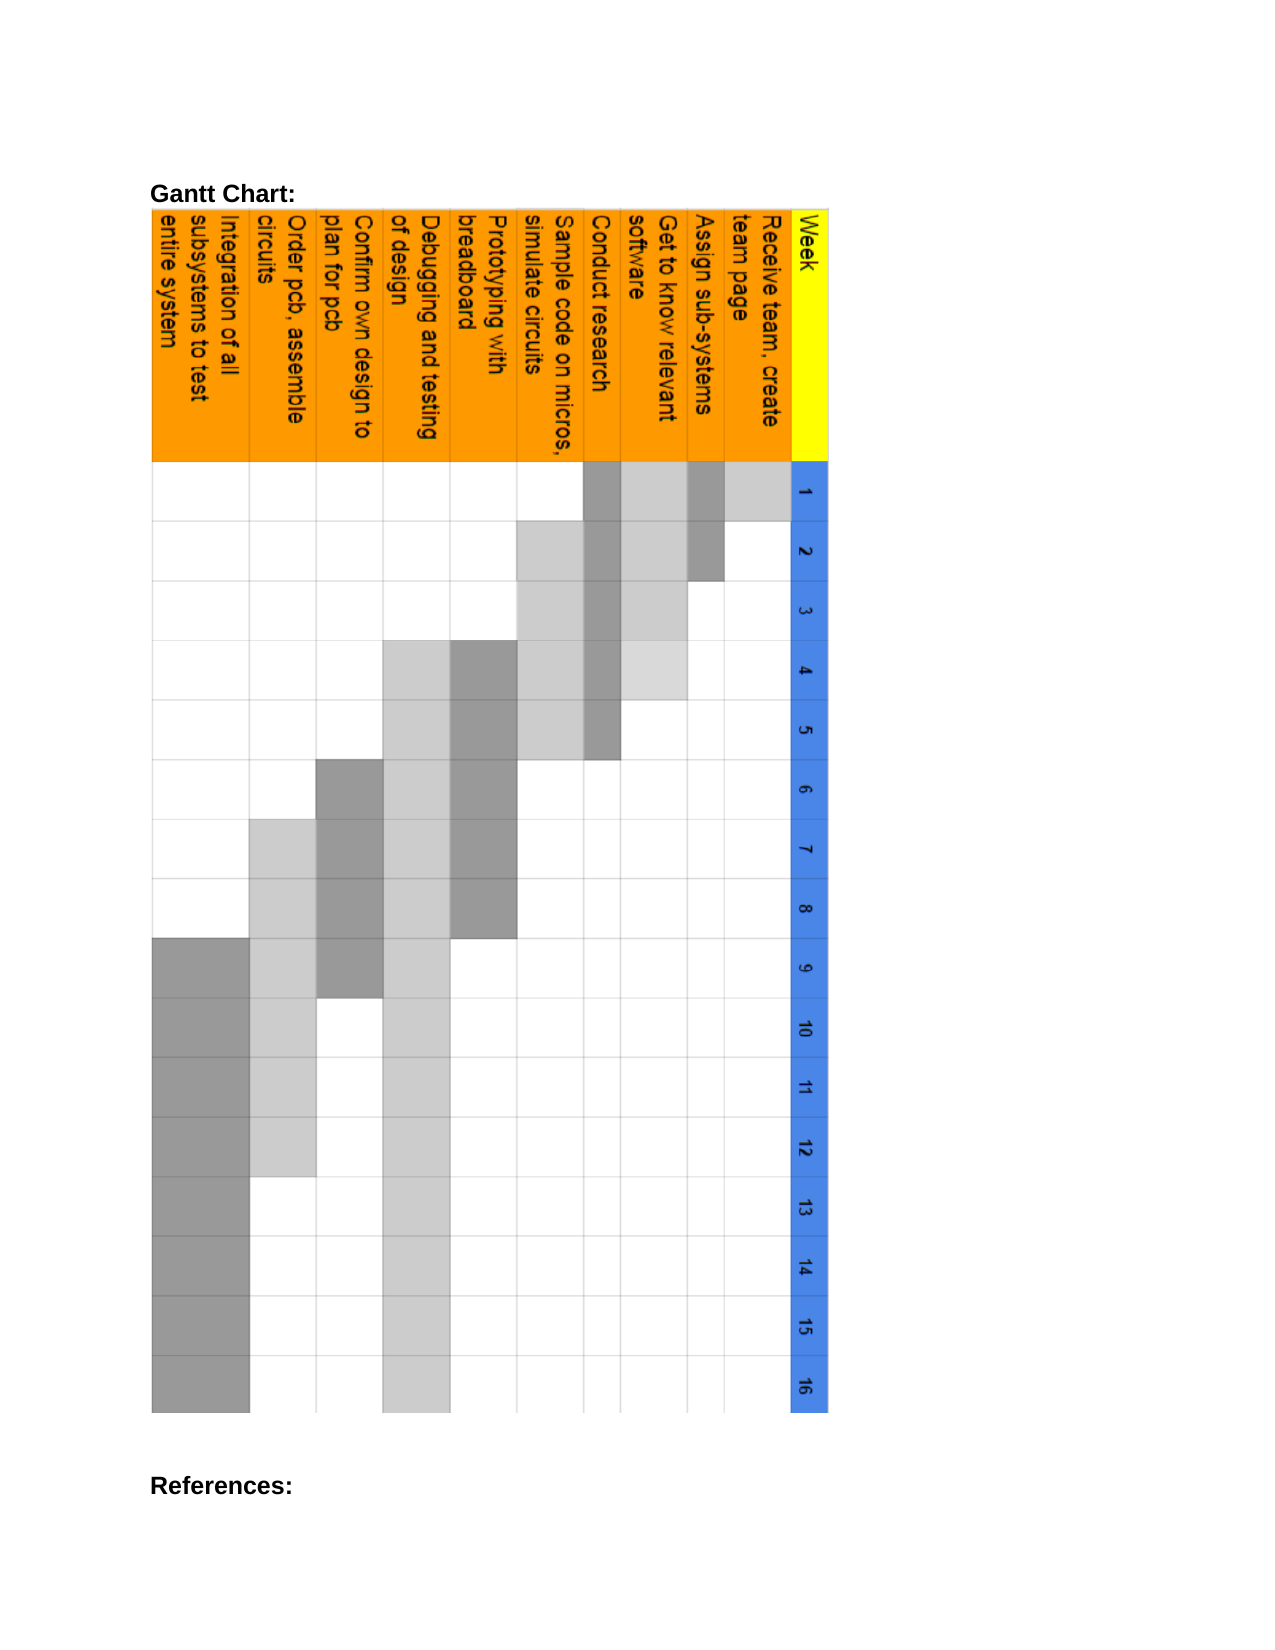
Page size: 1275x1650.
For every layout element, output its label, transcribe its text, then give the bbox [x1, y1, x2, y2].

picture [152, 209, 829, 1413]
text References: [150, 1471, 1125, 1500]
text Gantt Chart: [150, 179, 1125, 207]
